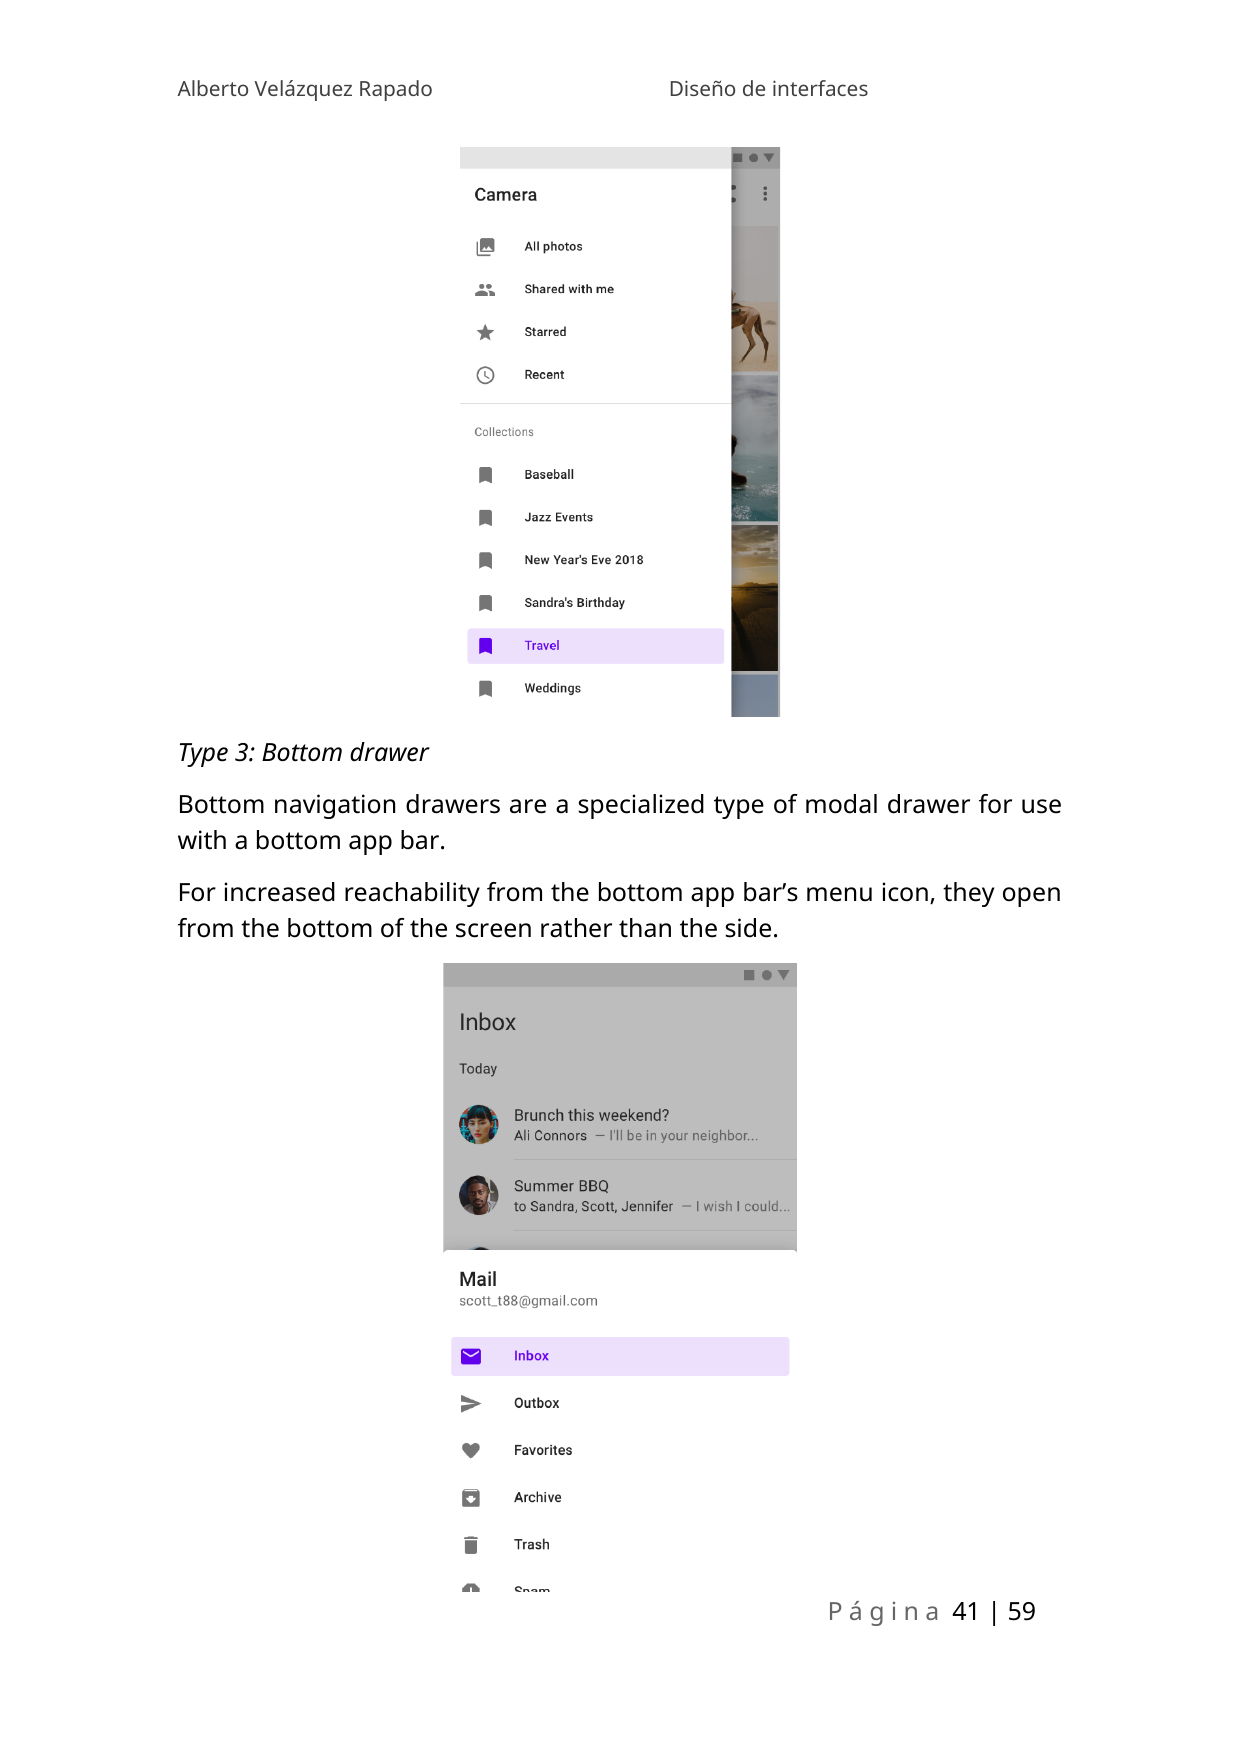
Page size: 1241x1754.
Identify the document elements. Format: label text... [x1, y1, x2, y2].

picture [460, 147, 781, 717]
picture [443, 963, 797, 1592]
text Bottom navigation drawers are a specialized type of modal drawer for use with a bottom app bar. [177, 787, 1063, 857]
text Type 3: Bottom drawer [177, 734, 1063, 769]
text For increased reachability from the bottom app bar’s menu icon, they open from the bottom of the screen rather than the side. [177, 875, 1063, 945]
